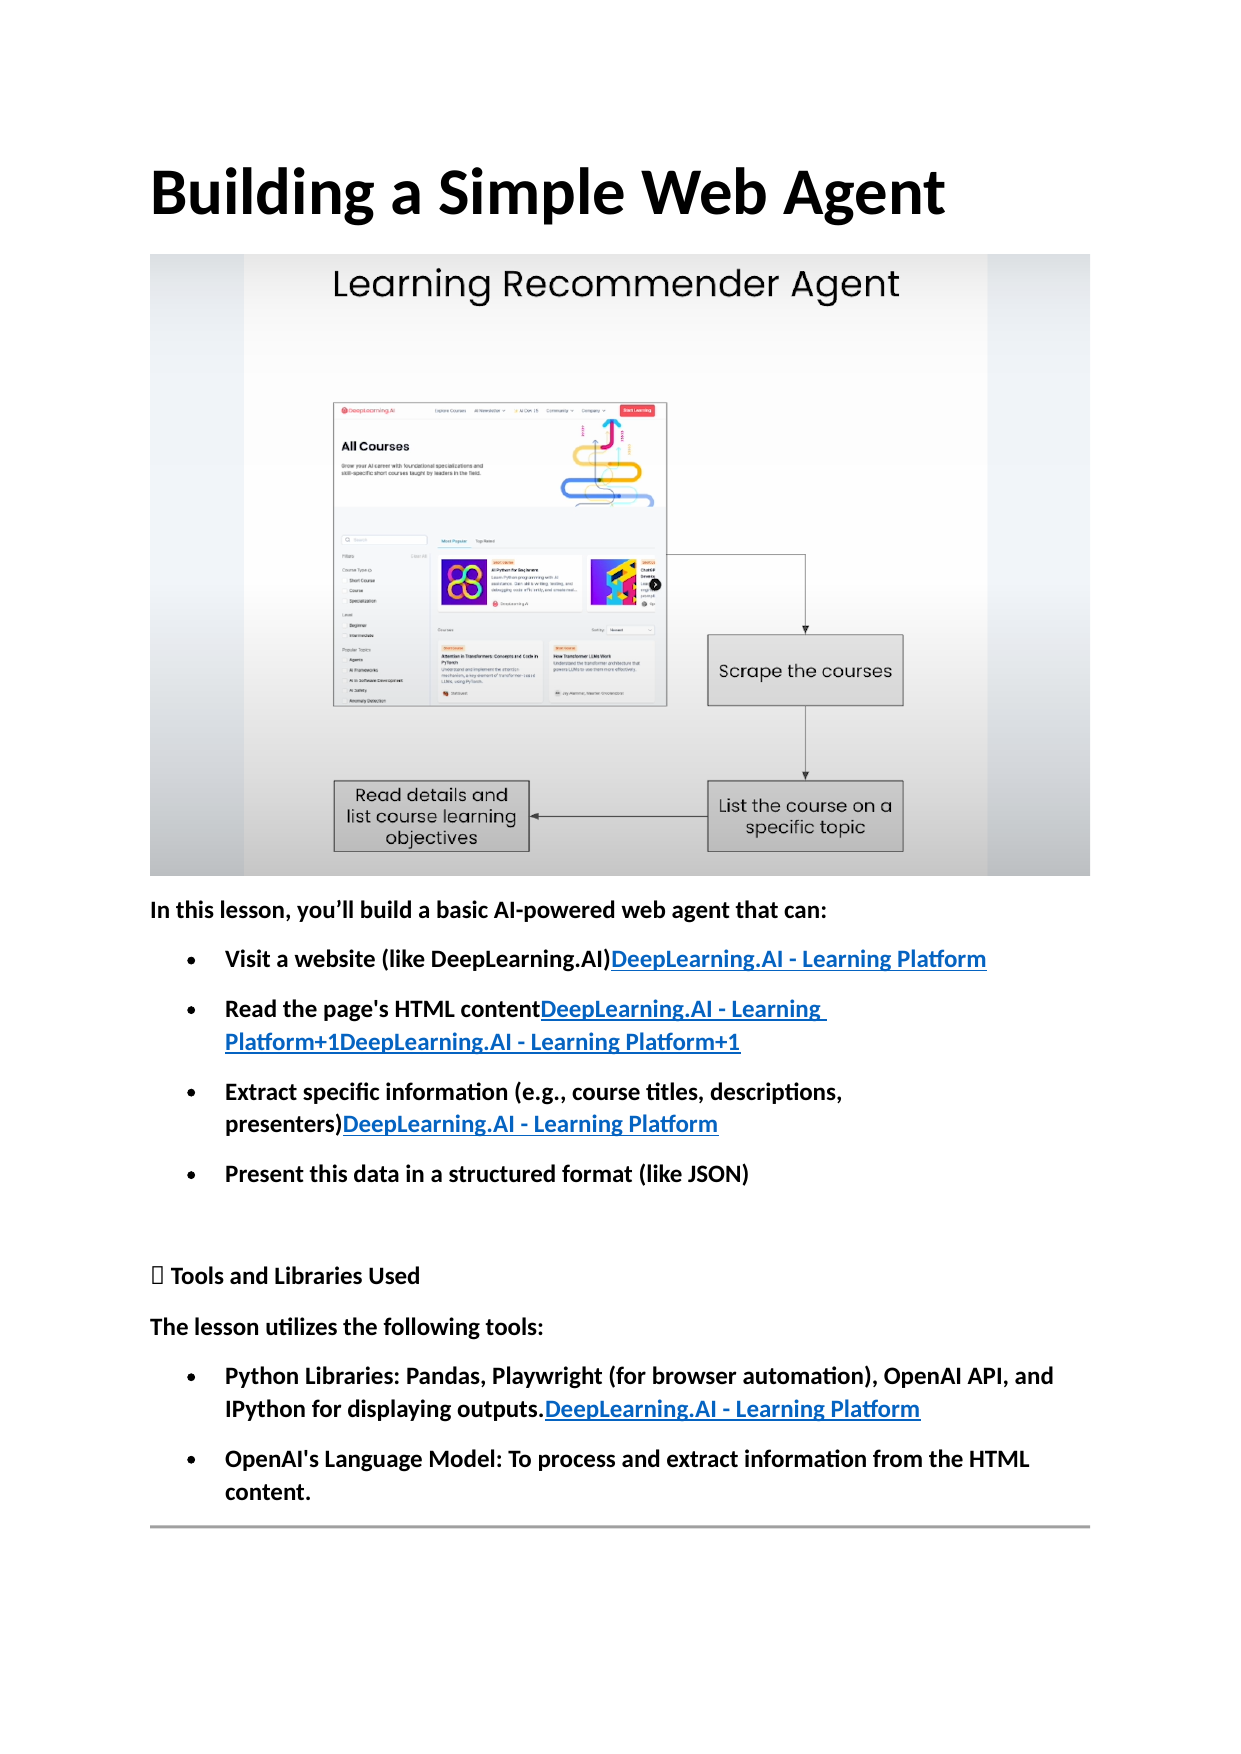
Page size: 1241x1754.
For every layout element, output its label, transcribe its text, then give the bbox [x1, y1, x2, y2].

list Present this data in a structured format (like JSON) [187, 1158, 1090, 1189]
list Extract specific information (e.g., course titles, descriptions, presenters)DeepLearning.AI - Learning Platform [187, 1076, 1090, 1139]
list Python Libraries: Pandas, Playwright (for browser automation), OpenAI API, and IPython for displaying outputs.DeepLearning.AI - Learning Platform [187, 1360, 1090, 1424]
list OpenAI's Language Model: To process and extract information from the HTML content. [187, 1443, 1090, 1506]
text 🧰 Tools and Libraries Used [150, 1257, 1090, 1291]
list Read the page's HTML contentDeepLearning.AI - Learning Platform+1DeepLearning.AI - Learning Platform+1 [187, 993, 1090, 1057]
text Building a Simple Web Agent [150, 150, 1090, 231]
text In this lesson, you’ll build a basic AI-powered web agent that can: [150, 894, 1090, 924]
text The lesson utilizes the following tools: [150, 1311, 1090, 1341]
picture [150, 254, 1091, 876]
list Visit a website (like DeepLearning.AI)DeepLearning.AI - Learning Platform [187, 943, 1090, 974]
